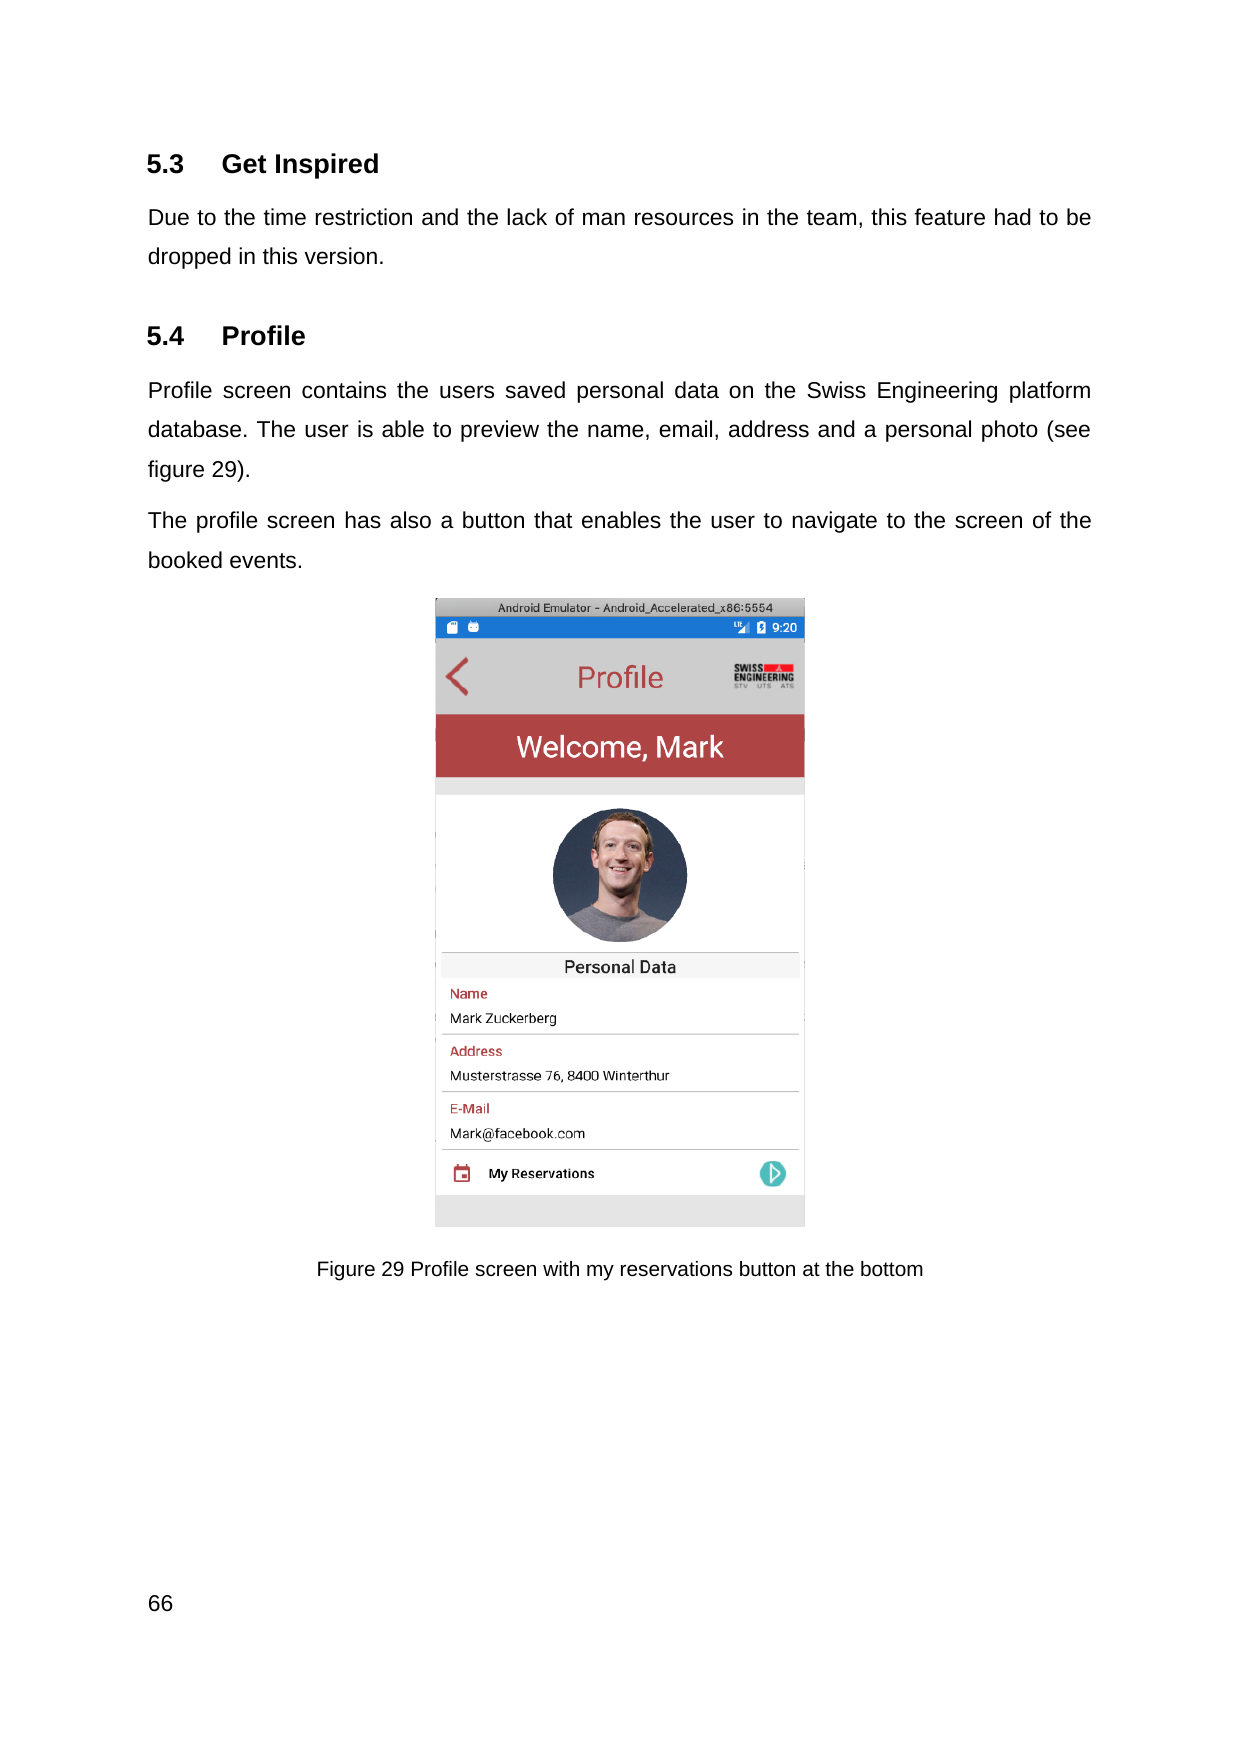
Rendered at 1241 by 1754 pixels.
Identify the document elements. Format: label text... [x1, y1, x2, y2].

text Profile screen contains the users saved personal data on the Swiss Engineering platform database. The user is able to preview the name, email, address and a personal photo (see figure 29). [148, 377, 1093, 482]
picture [435, 598, 805, 1227]
subtitle Profile [146, 320, 1093, 352]
subtitle Get Inspired [146, 148, 1093, 179]
text The profile screen has also a button that enables the user to navigate to the screen of the booked events. [148, 507, 1093, 573]
text Due to the time restriction and the lack of man resources in the team, this feature had to be dropped in this version. [148, 204, 1093, 270]
text Figure 29 Profile screen with my reservations button at the bottom [148, 1253, 1093, 1282]
